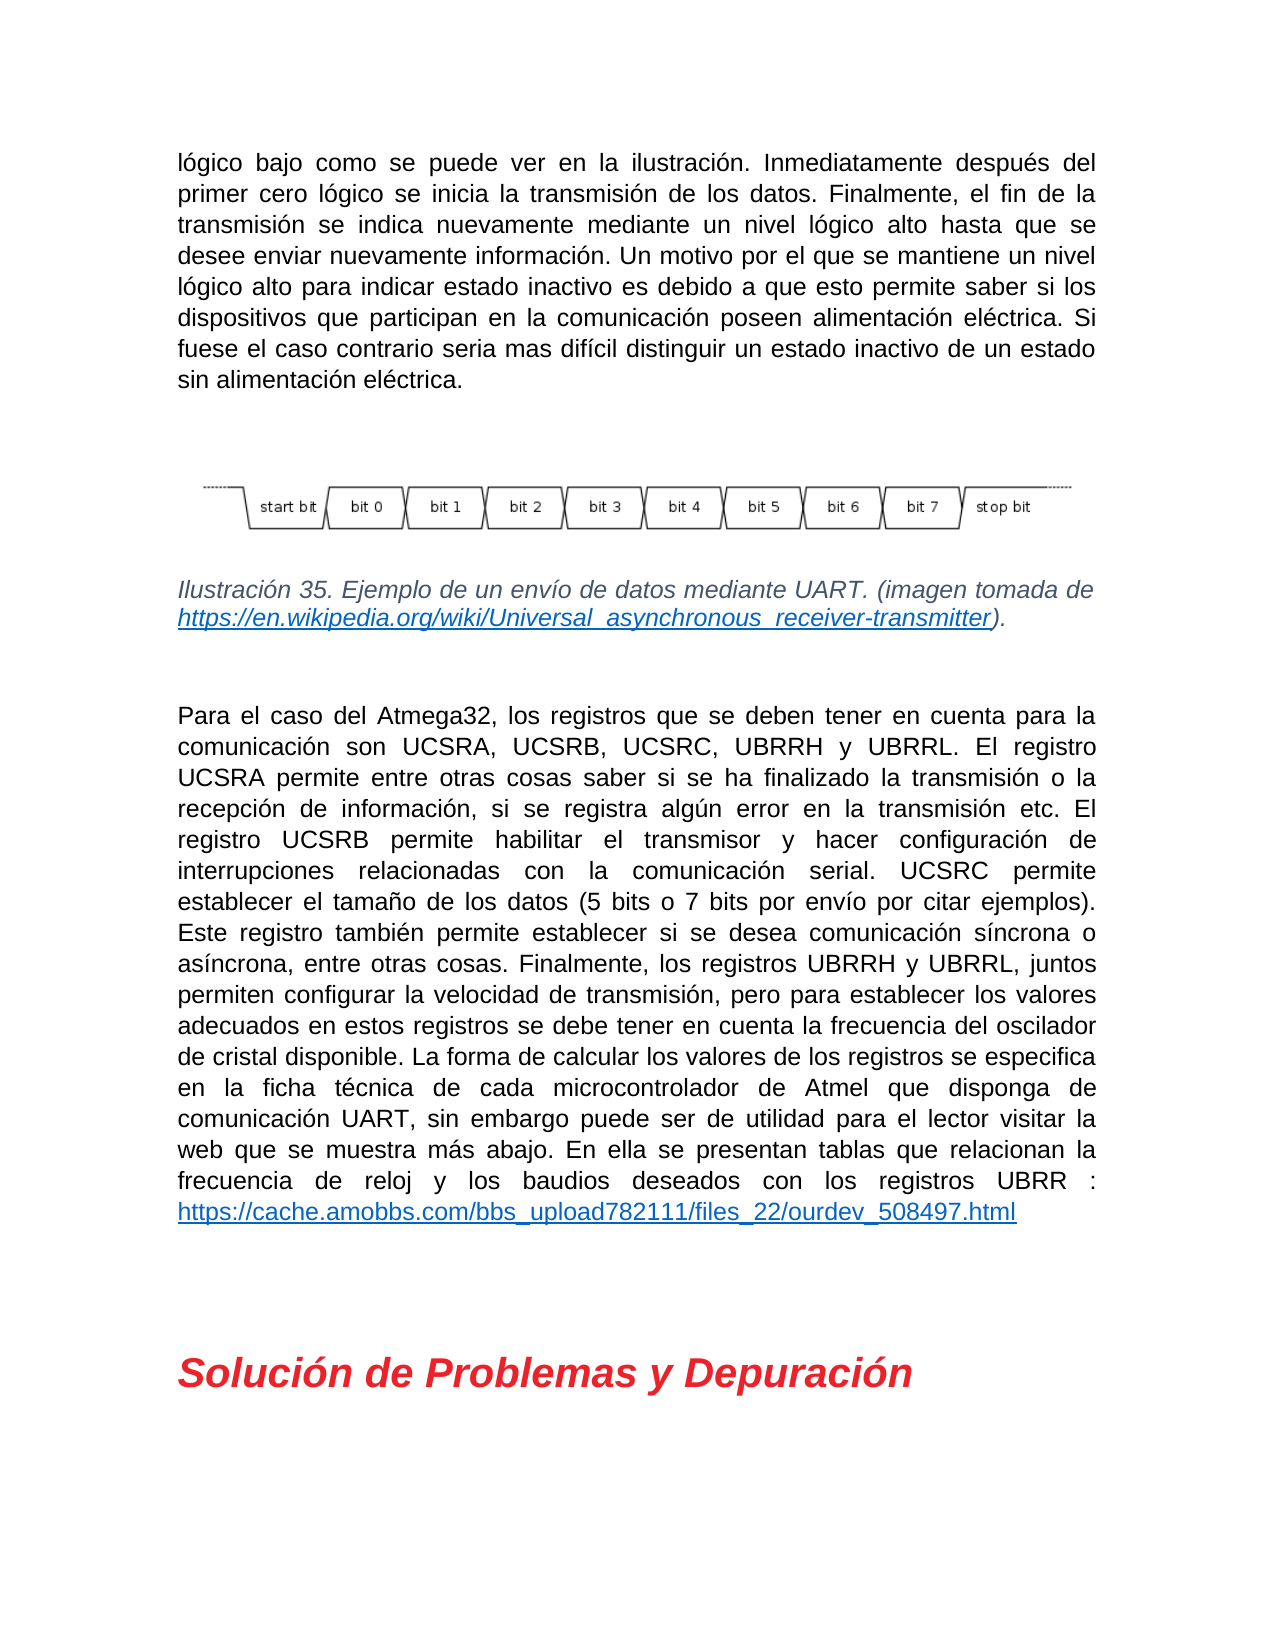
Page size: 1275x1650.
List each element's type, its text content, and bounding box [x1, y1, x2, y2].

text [177, 148, 1098, 394]
text Ilustración 35. Ejemplo de un envío de datos mediante UART. (imagen tomada de https://en.wikipedia.org/wiki/Universal_asynchronous_receiver-transmitter). [177, 575, 1098, 632]
picture [177, 460, 1098, 556]
text Para el caso del Atmega32, los registros que se deben tener en cuenta para la comunicación son UCSRA, UCSRB, UCSRC, UBRRH y UBRRL. El registro UCSRA permite entre otras cosas saber si se ha finalizado la transmisión o la recepción de información, si se registra algún error en la transmisión etc. El registro UCSRB permite habilitar el transmisor y hacer configuración de interrupciones relacionadas con la comunicación serial. UCSRC permite establecer el tamaño de los datos (5 bits o 7 bits por envío por citar ejemplos). Este registro también permite establecer si se desea comunicación síncrona o asíncrona, entre otras cosas. Finalmente, los registros UBRRH y UBRRL, juntos permiten configurar la velocidad de transmisión, pero para establecer los valores adecuados en estos registros se debe tener en cuenta la frecuencia del oscilador de cristal disponible. La forma de calcular los valores de los registros se especifica en la ficha técnica de cada microcontrolador de Atmel que disponga de comunicación UART, sin embargo puede ser de utilidad para el lector visitar la web que se muestra más abajo. En ella se presentan tablas que relacionan la frecuencia de reloj y los baudios deseados con los registros UBRR : https://cache.amobbs.com/bbs_upload782111/files_22/ourdev_508497.html [177, 701, 1098, 1226]
subtitle Solución de Problemas y Depuración [177, 1349, 1098, 1397]
